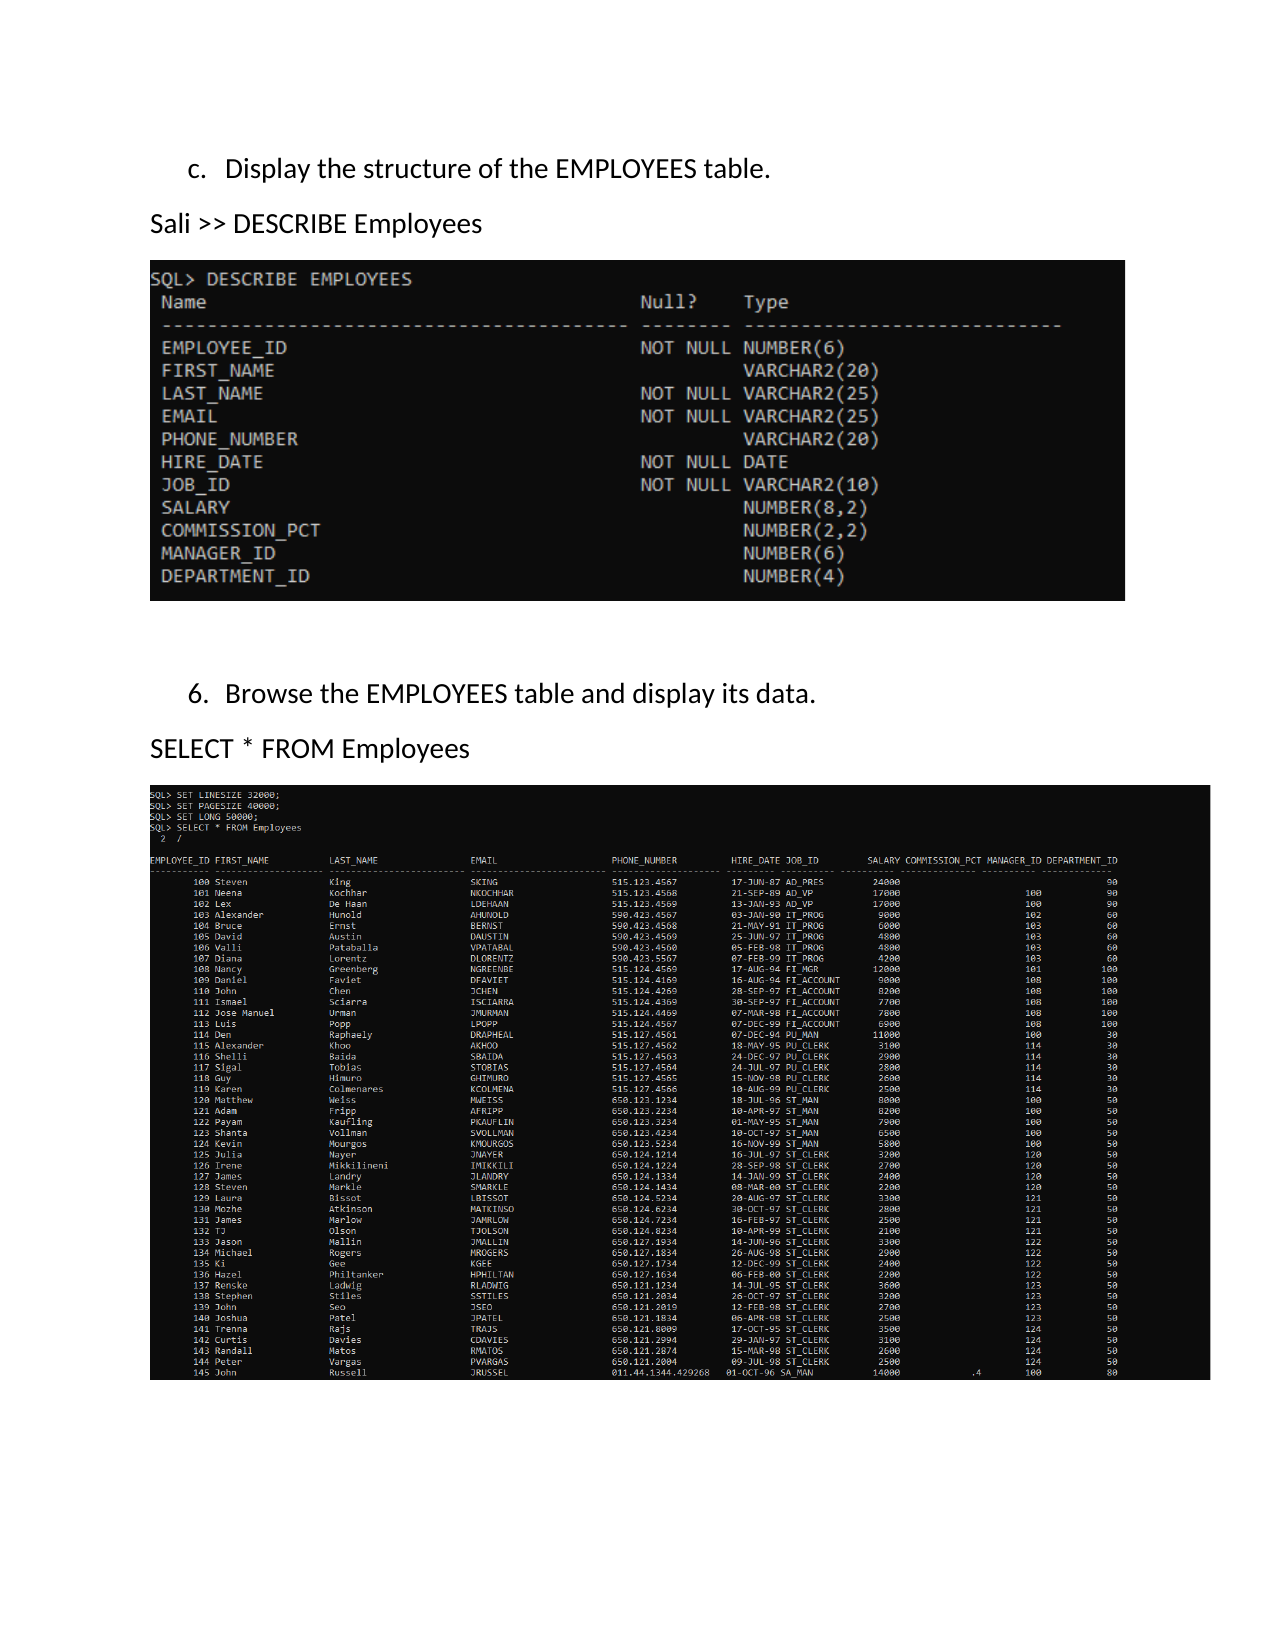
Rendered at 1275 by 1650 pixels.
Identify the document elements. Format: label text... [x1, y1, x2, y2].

picture [150, 260, 1125, 601]
list Browse the EMPLOYEES table and display its data. [187, 675, 1125, 710]
text Sali >> DESCRIBE Employees [150, 205, 1125, 241]
text SELECT * FROM Employees [150, 730, 1125, 766]
picture [150, 785, 1211, 1380]
list Display the structure of the EMPLOYEES table. [187, 150, 1125, 186]
